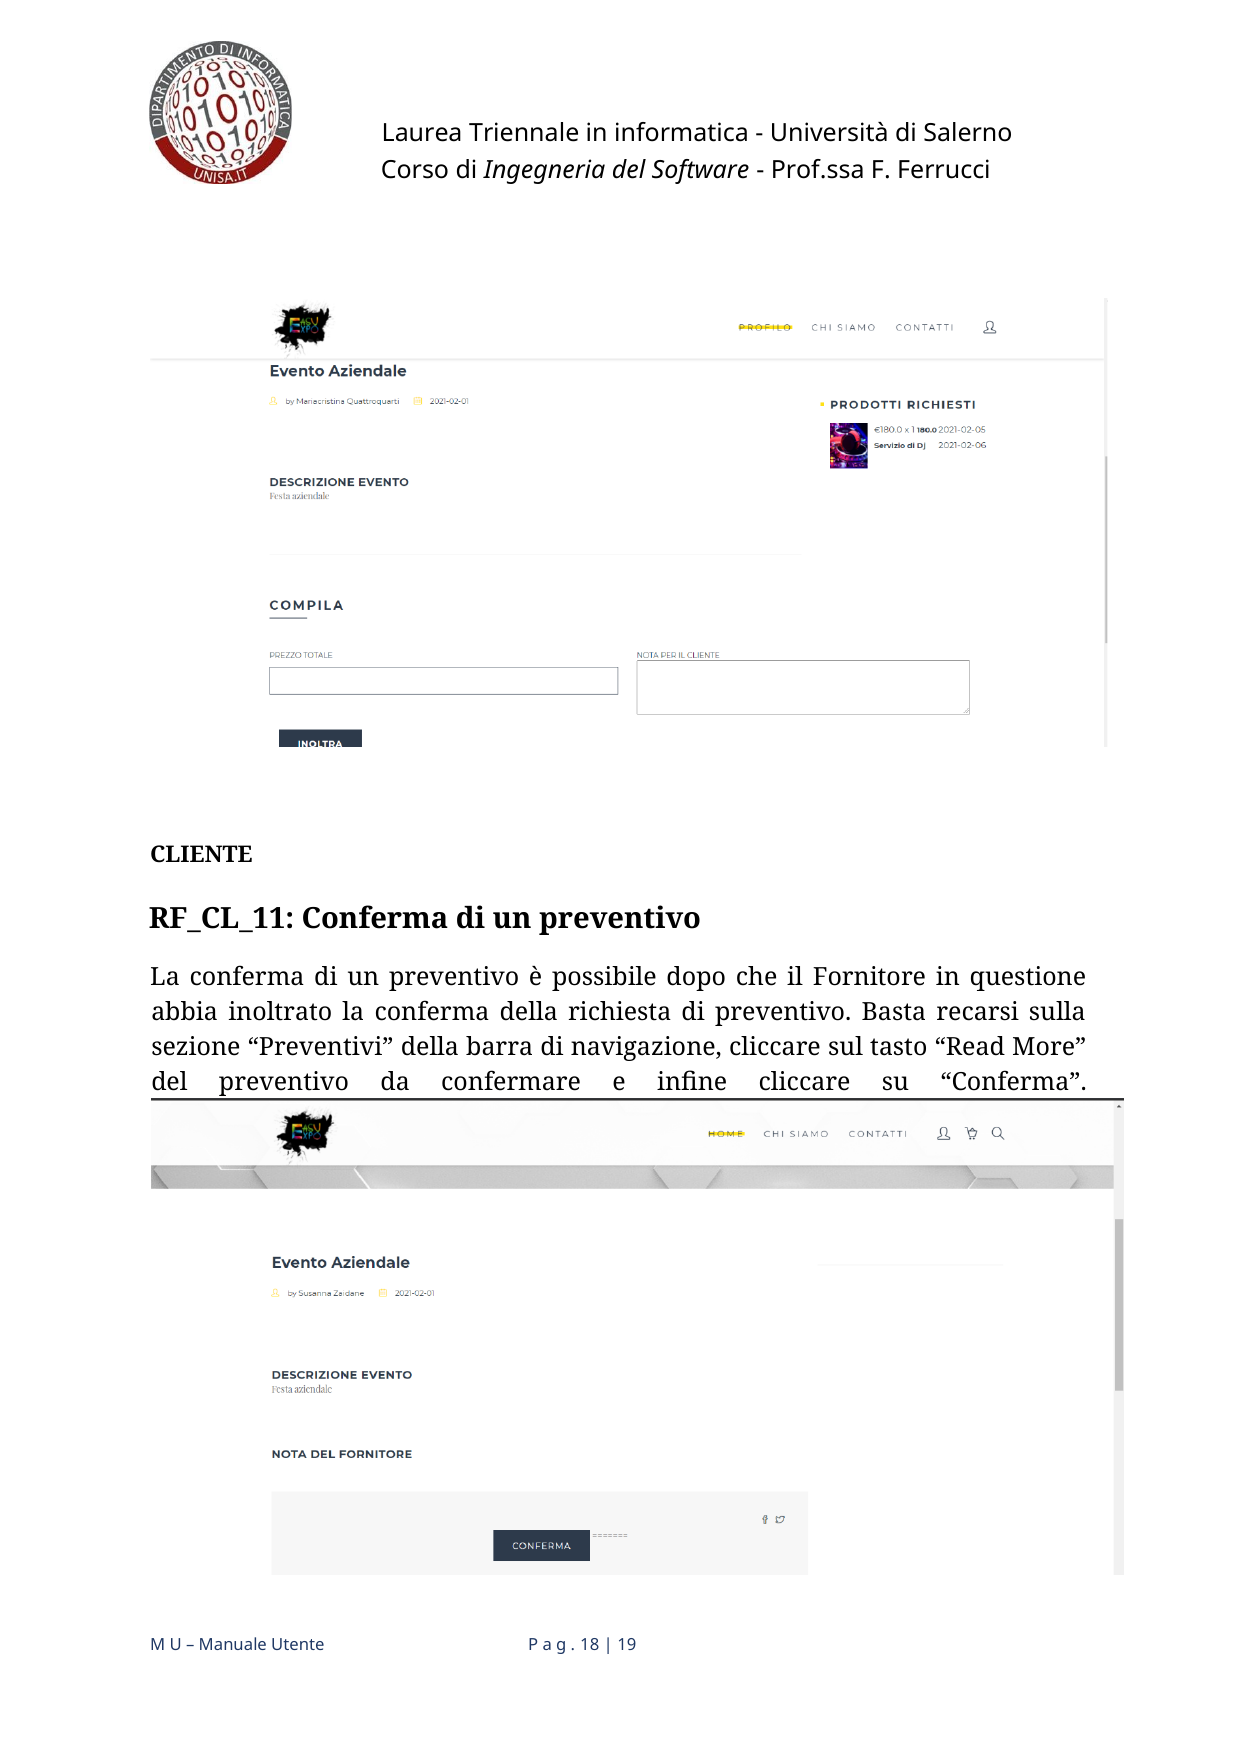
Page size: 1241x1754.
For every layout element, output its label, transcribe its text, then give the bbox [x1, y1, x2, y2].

subtitle RF_CL_11: Conferma di un preventivo [148, 897, 1087, 937]
picture [149, 41, 292, 184]
picture [150, 298, 1108, 747]
picture [151, 1098, 1124, 1575]
text CLIENTE [150, 838, 1087, 869]
